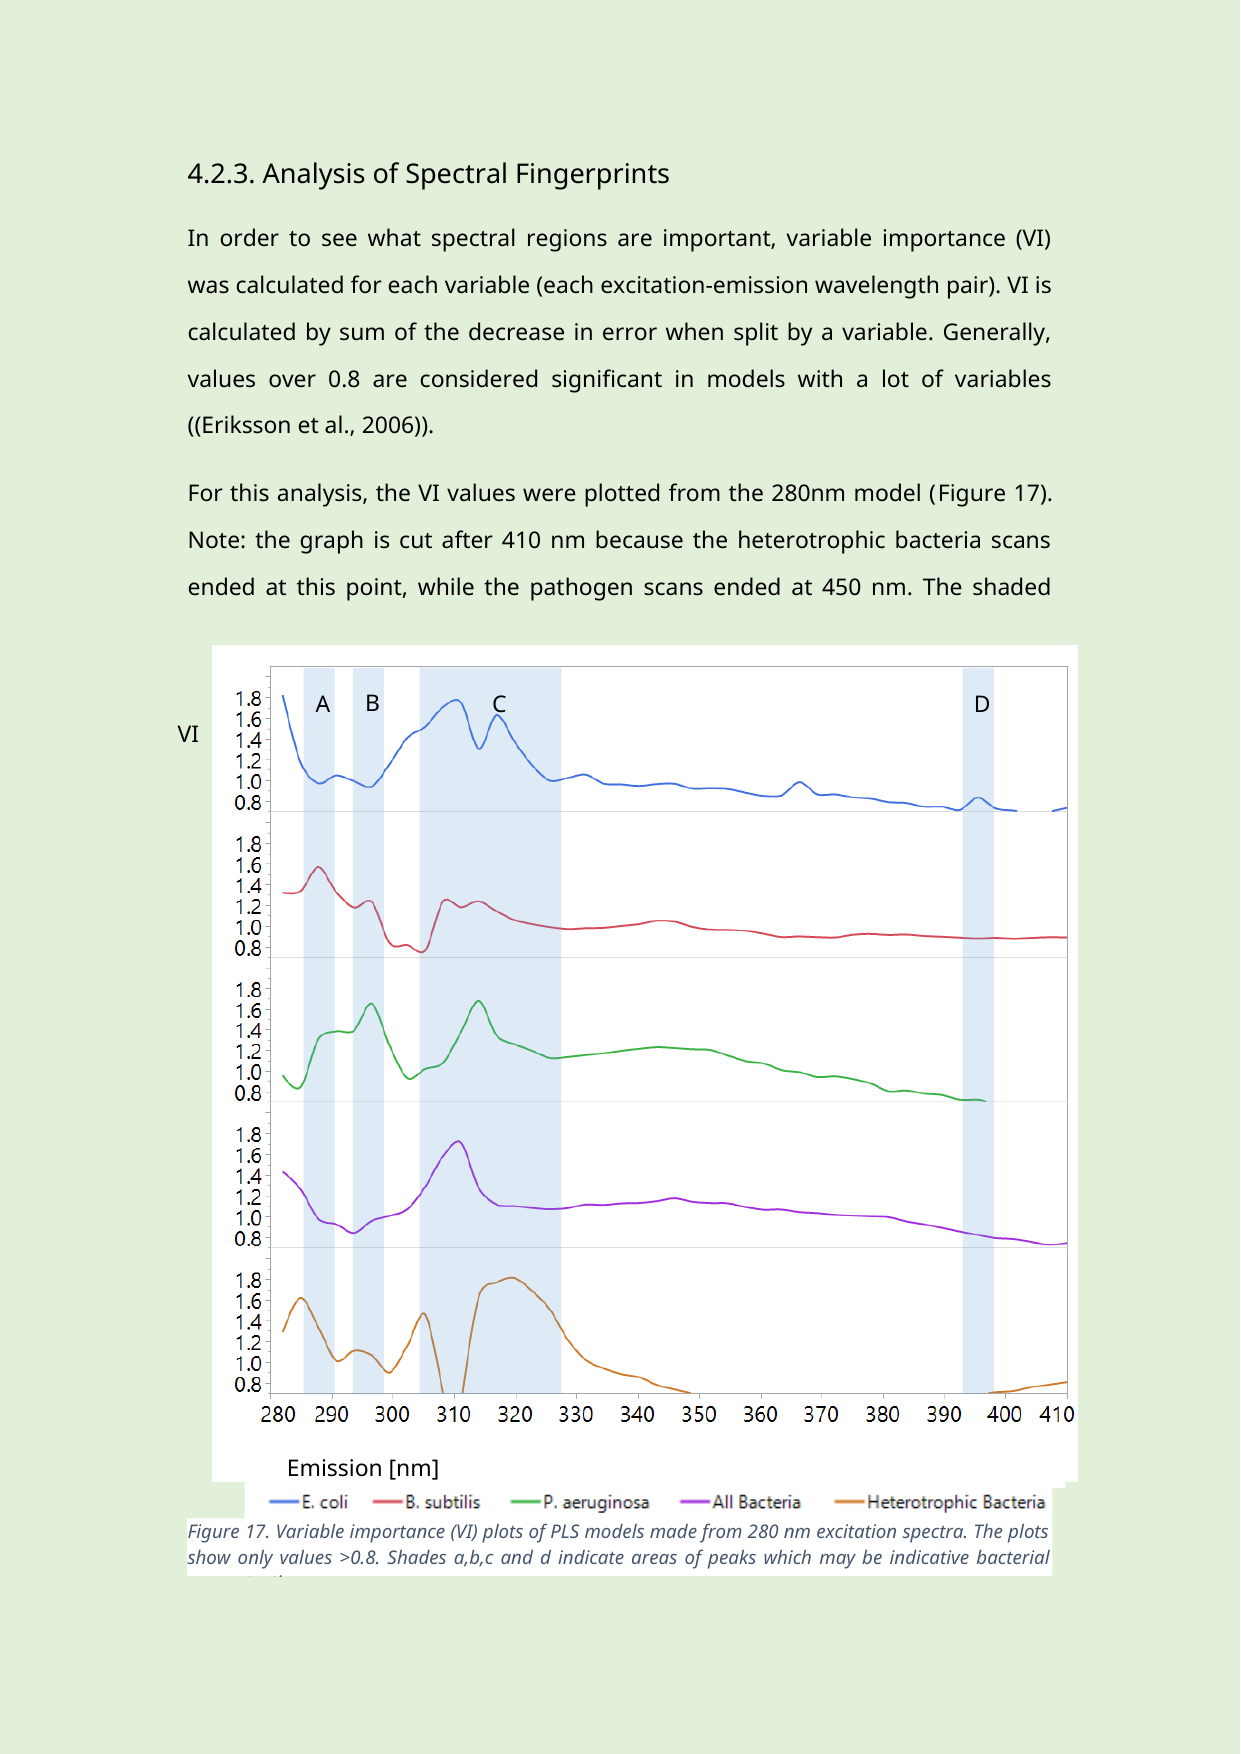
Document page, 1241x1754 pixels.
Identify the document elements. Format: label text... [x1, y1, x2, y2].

text In order to see what spectral regions are important, variable importance (VI) was calculated for each variable (each excitation-emission wavelength pair). VI is calculated by sum of the decrease in error when split by a variable. Generally, values over 0.8 are considered significant in models with a lot of variables ((Eriksson et al., 2006)). [187, 222, 1053, 441]
subtitle Analysis of Spectral Fingerprints [187, 154, 1053, 191]
text For this analysis, the VI values were plotted from the 280nm model (Figure 18). Note: the graph is cut after 410 nm because the heterotrophic bacteria scans ended at this point, while the pathogen scans ended at 450 nm. The shaded regions illustrate that there are slight differences between different bacteria's spectral fingerprints even in a model based only on the 280 nm excitation spectrum. [187, 477, 1053, 602]
picture [212, 645, 1078, 1519]
